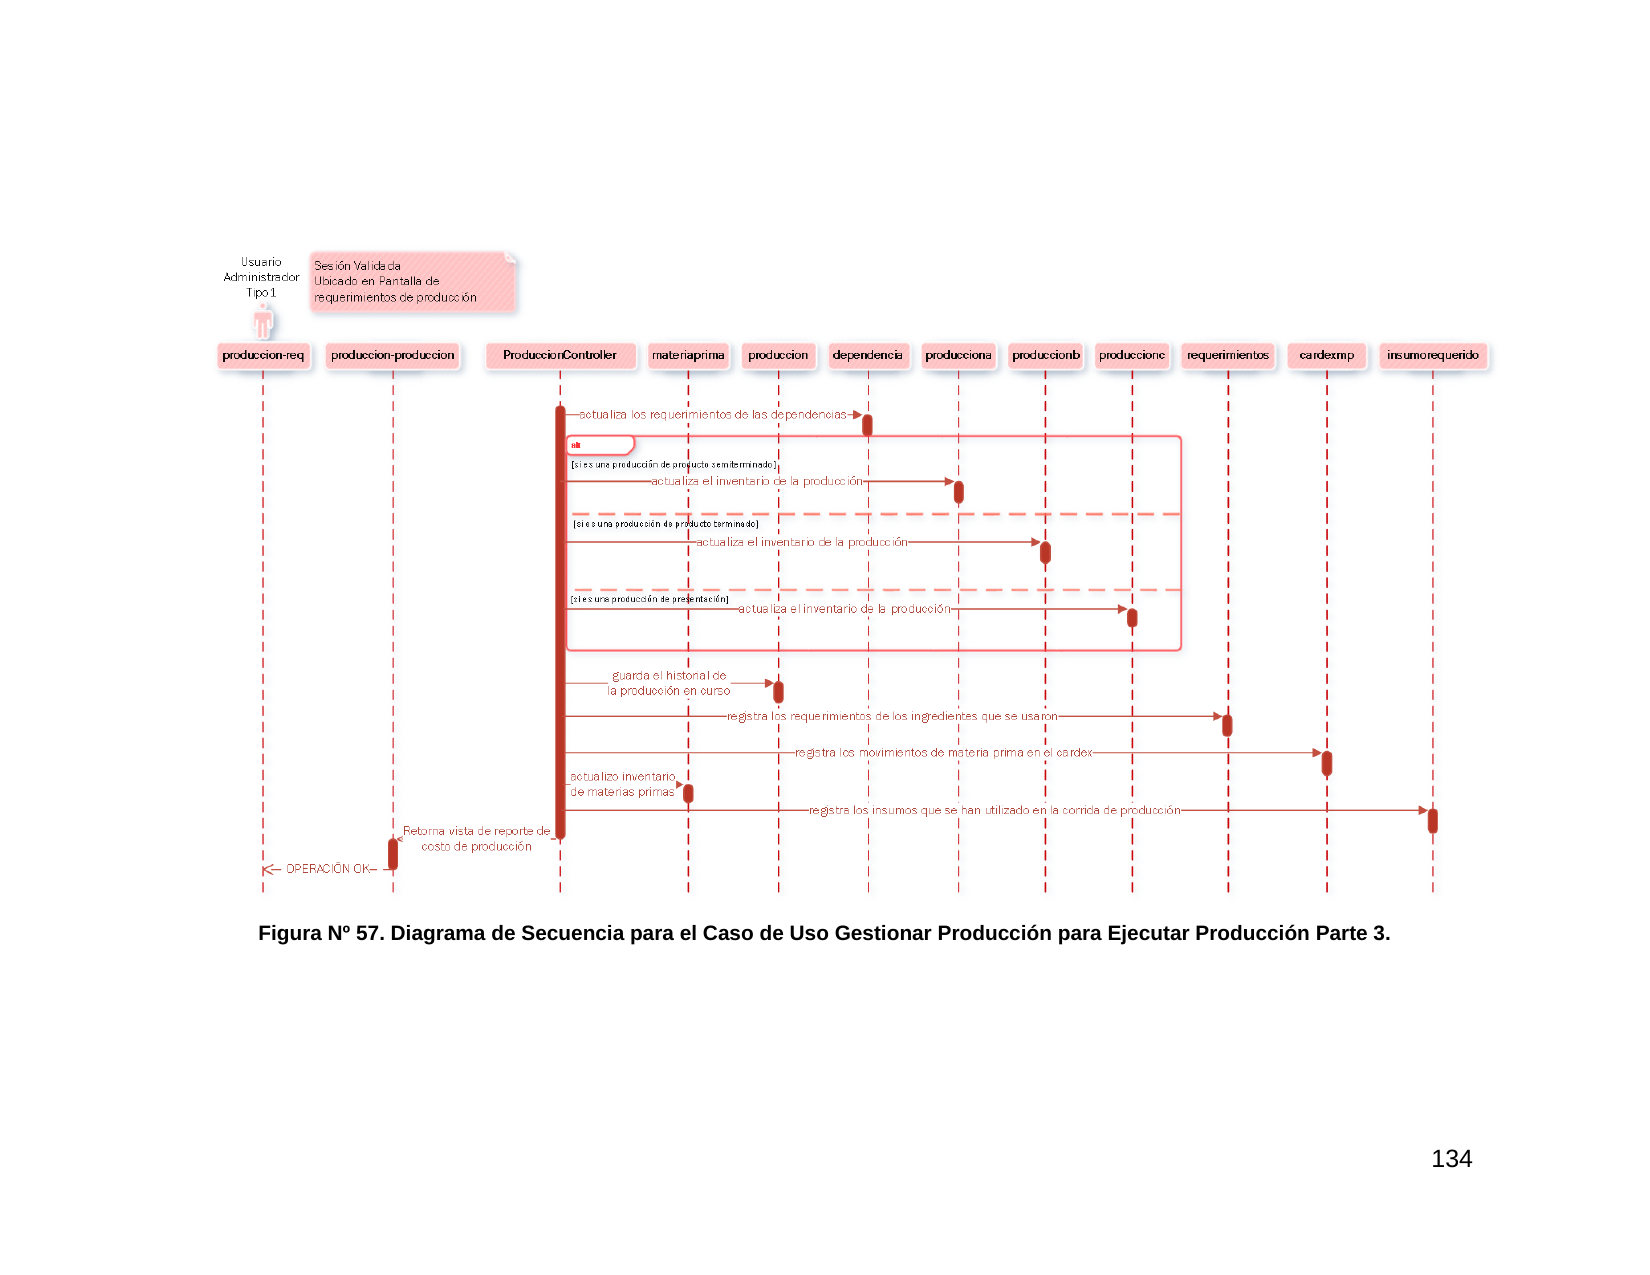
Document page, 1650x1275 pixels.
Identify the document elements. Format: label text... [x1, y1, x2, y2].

picture [206, 236, 1503, 907]
text Figura Nº 57. Diagrama de Secuencia para el Caso de Uso Gestionar Producción para Ejecutar Producción Parte 3. [177, 921, 1473, 945]
